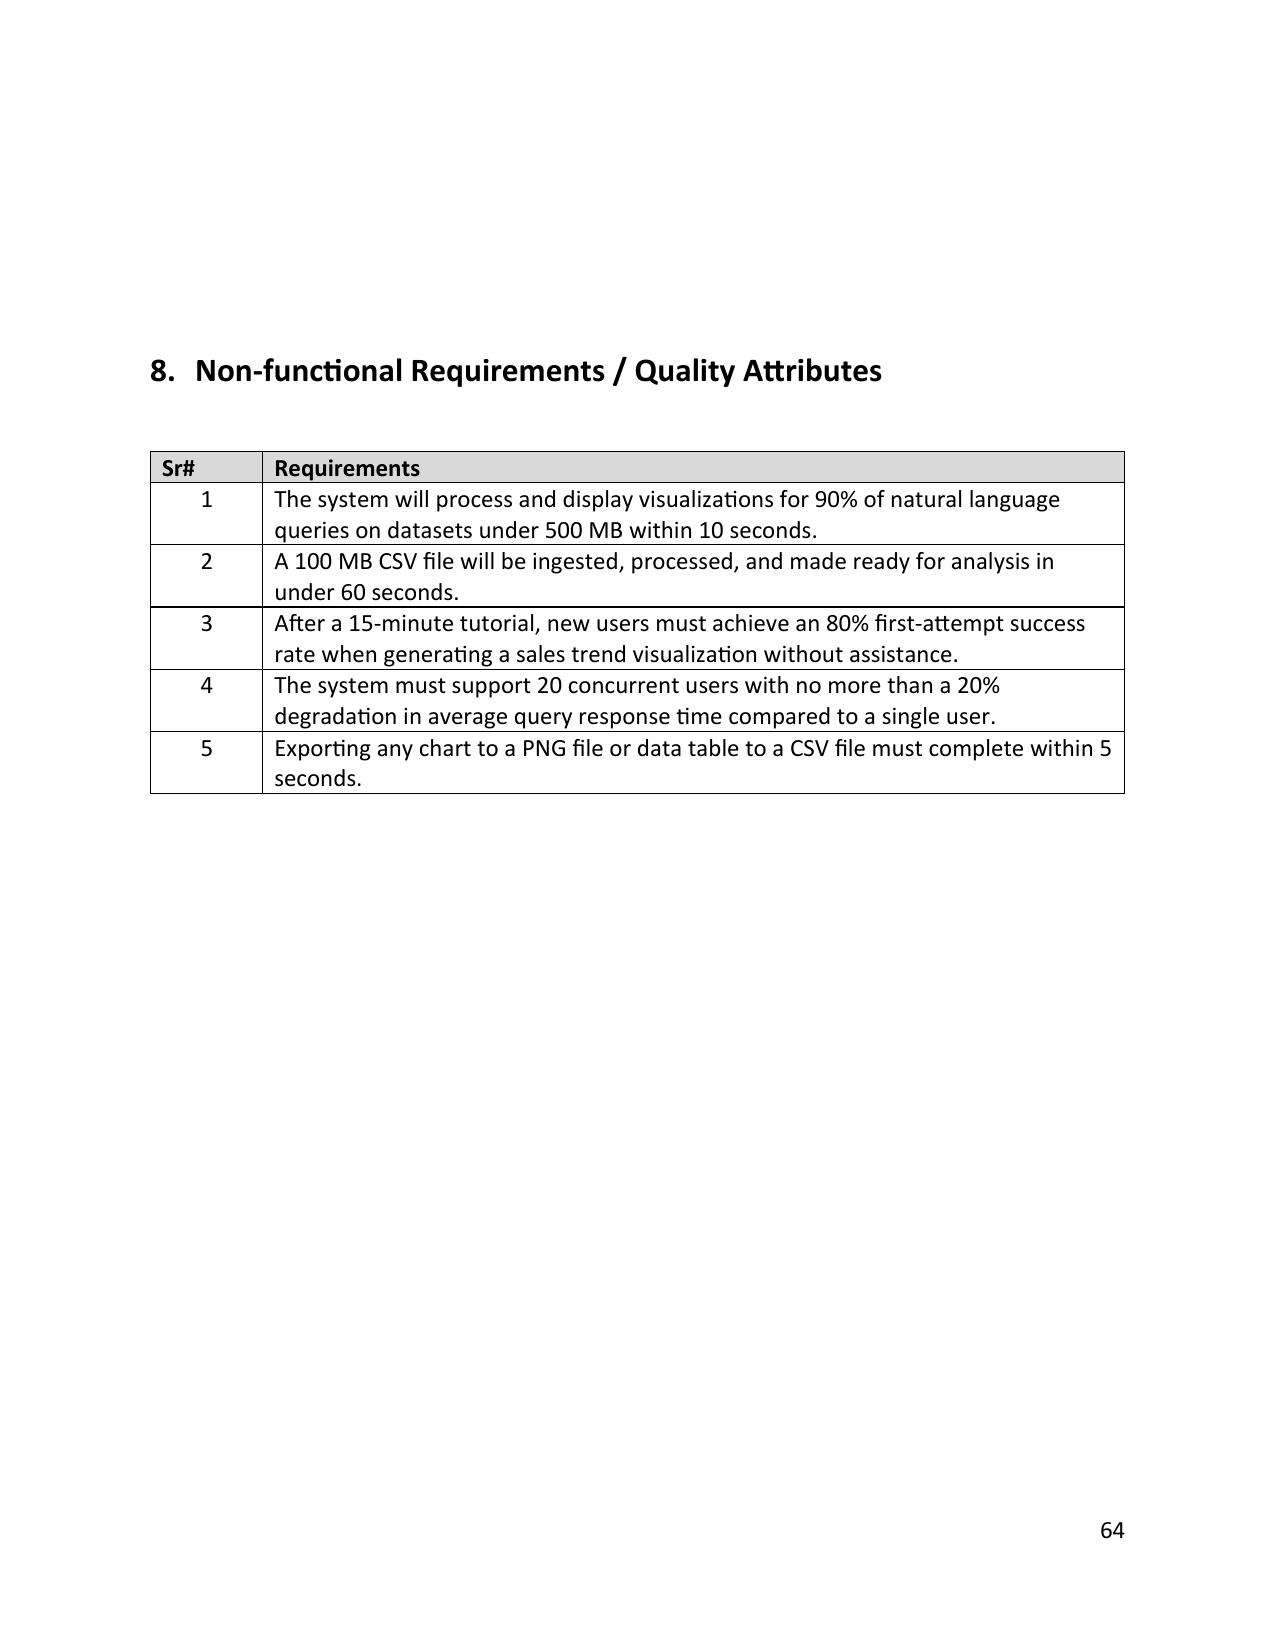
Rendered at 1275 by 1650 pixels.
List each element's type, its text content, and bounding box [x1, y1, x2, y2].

table_header Requirements [263, 452, 1124, 482]
table_cell Exporting any chart to a PNG file or data table to a CSV file must complete within 5 seconds. [263, 732, 1124, 793]
table_cell 1 [151, 483, 262, 544]
table_cell 2 [151, 545, 262, 606]
table_header Sr# [151, 452, 262, 482]
table_cell 5 [151, 732, 262, 793]
table_cell After a 15-minute tutorial, new users must achieve an 80% first-attempt success rate when generating a sales trend visualization without assistance. [263, 608, 1124, 668]
table_cell A 100 MB CSV file will be ingested, processed, and made ready for analysis in under 60 seconds. [263, 545, 1124, 606]
table_cell The system must support 20 concurrent users with no more than a 20% degradation in average query response time compared to a single user. [263, 670, 1124, 731]
subtitle Non-functional Requirements / Quality Attributes [150, 349, 1125, 390]
table_cell 4 [151, 670, 262, 731]
table_cell 3 [151, 608, 262, 668]
table_cell The system will process and display visualizations for 90% of natural language queries on datasets under 500 MB within 10 seconds. [263, 483, 1124, 544]
